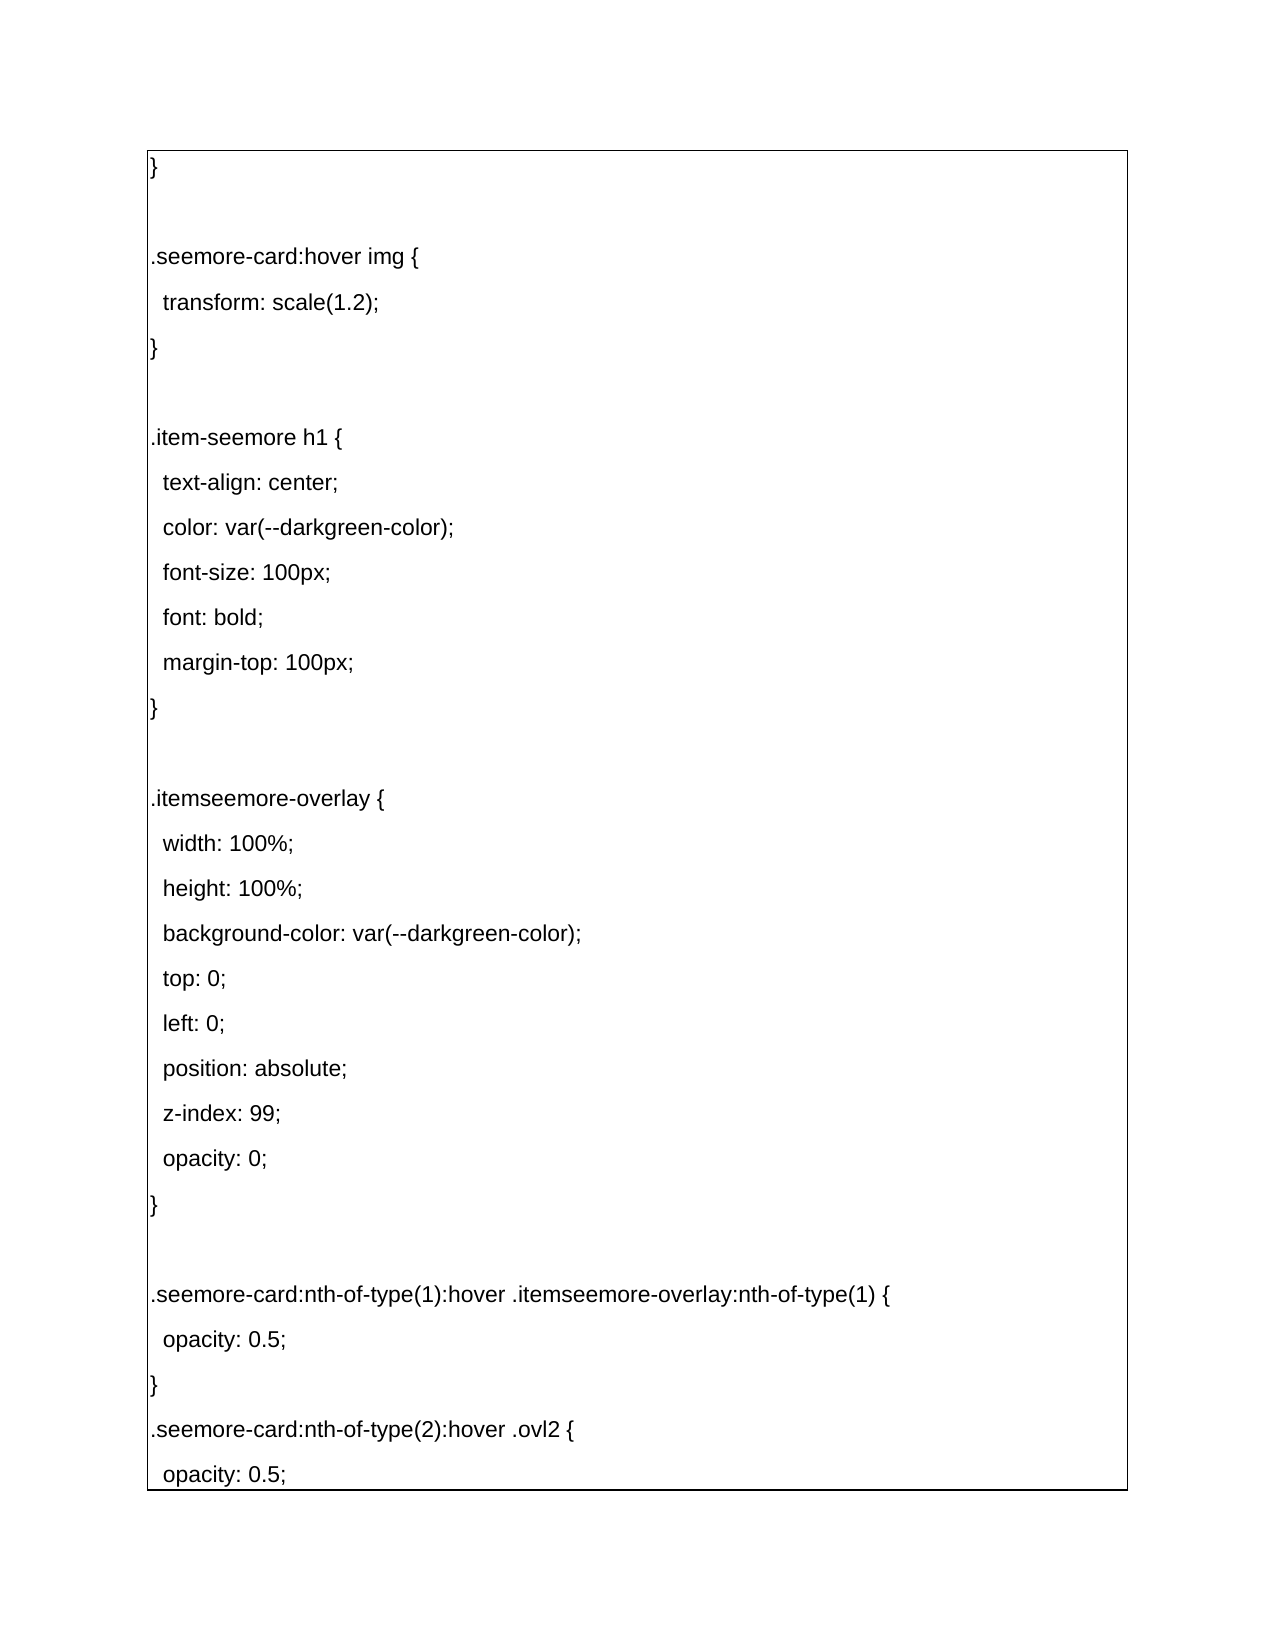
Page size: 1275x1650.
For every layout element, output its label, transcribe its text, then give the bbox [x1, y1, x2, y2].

text width: 100%; [148, 827, 1127, 856]
text .item-seemore h1 { [148, 421, 1127, 450]
text opacity: 0.5; [148, 1323, 1127, 1352]
text transform: scale(1.2); [148, 285, 1127, 315]
text background-color: var(--darkgreen-color); [148, 917, 1127, 946]
text } [148, 691, 1127, 721]
text margin-top: 100px; [148, 646, 1127, 676]
text } [148, 1368, 1127, 1397]
text .seemore-card:hover img { [148, 240, 1127, 270]
text top: 0; [148, 962, 1127, 991]
text } [148, 151, 1127, 179]
text .itemseemore-overlay { [148, 781, 1127, 811]
text height: 100%; [148, 872, 1127, 901]
text text-align: center; [148, 466, 1127, 495]
text .seemore-card:nth-of-type(2):hover .ovl2 { [148, 1413, 1127, 1442]
text font: bold; [148, 601, 1127, 631]
text opacity: 0.5; [148, 1458, 1127, 1489]
text } [148, 1187, 1127, 1217]
text opacity: 0; [148, 1142, 1127, 1172]
text } [148, 330, 1127, 360]
text z-index: 99; [148, 1097, 1127, 1127]
text font-size: 100px; [148, 556, 1127, 585]
text color: var(--darkgreen-color); [148, 511, 1127, 540]
text position: absolute; [148, 1052, 1127, 1082]
text .seemore-card:nth-of-type(1):hover .itemseemore-overlay:nth-of-type(1) { [148, 1278, 1127, 1307]
text left: 0; [148, 1007, 1127, 1036]
